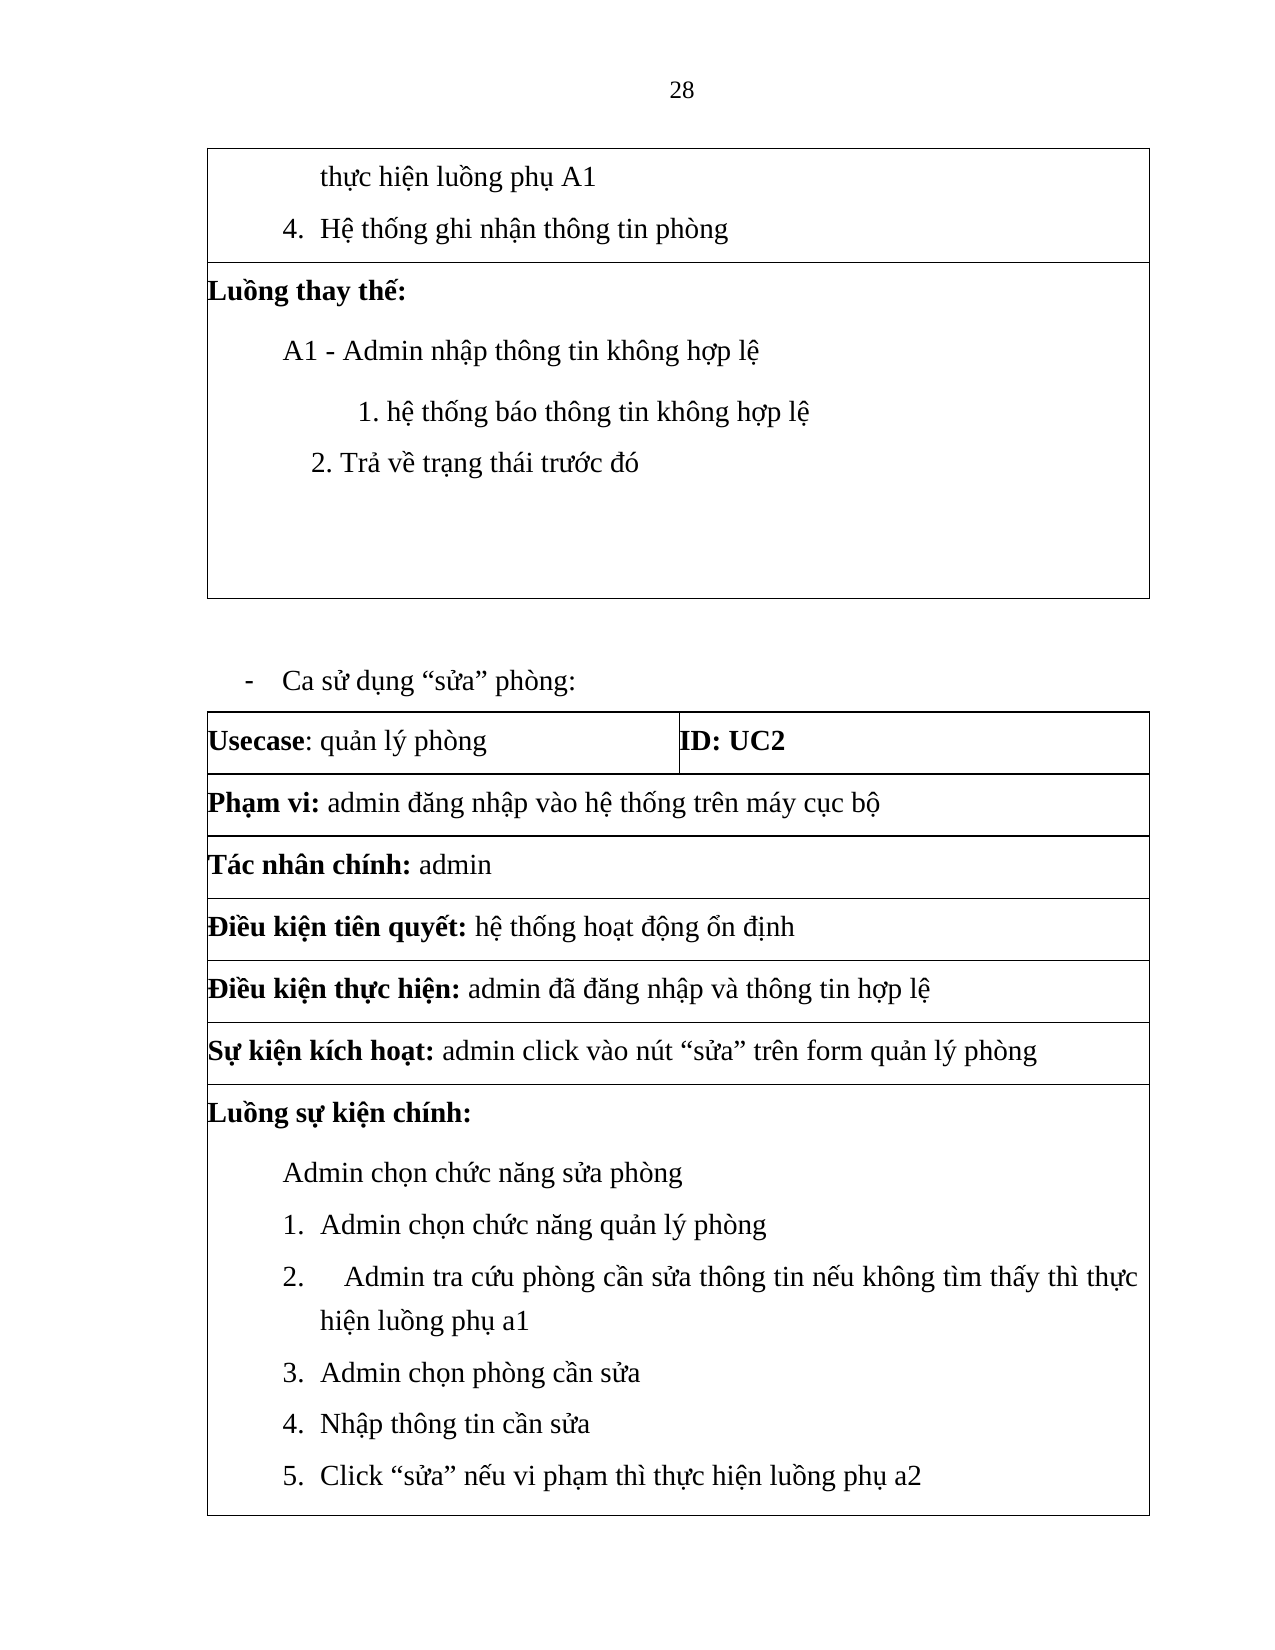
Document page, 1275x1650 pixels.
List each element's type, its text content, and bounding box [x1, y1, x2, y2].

table_cell Tác nhân chính: admin [208, 837, 1149, 897]
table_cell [208, 149, 1149, 262]
table_header Usecase: quản lý phòng [208, 713, 679, 773]
table_cell Sự kiện kích hoạt: admin click vào nút “sửa” trên form quản lý phòng [208, 1023, 1149, 1084]
table_cell Luồng thay thế: A1 - Admin nhập thông tin không hợp lệ 1. hệ thống báo thông tin không hợp lệ 2. Trả về trạng thái trước đó [208, 263, 1149, 598]
table_header ID: UC2 [680, 713, 1149, 773]
table_cell Điều kiện thực hiện: admin đã đăng nhập và thông tin hợp lệ [208, 961, 1149, 1022]
table_cell Phạm vi: admin đăng nhập vào hệ thống trên máy cục bộ [208, 775, 1149, 835]
table_cell Điều kiện tiên quyết: hệ thống hoạt động ổn định [208, 899, 1149, 959]
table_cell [208, 1085, 1149, 1515]
list Ca sử dụng “sửa” phòng: [244, 659, 932, 699]
